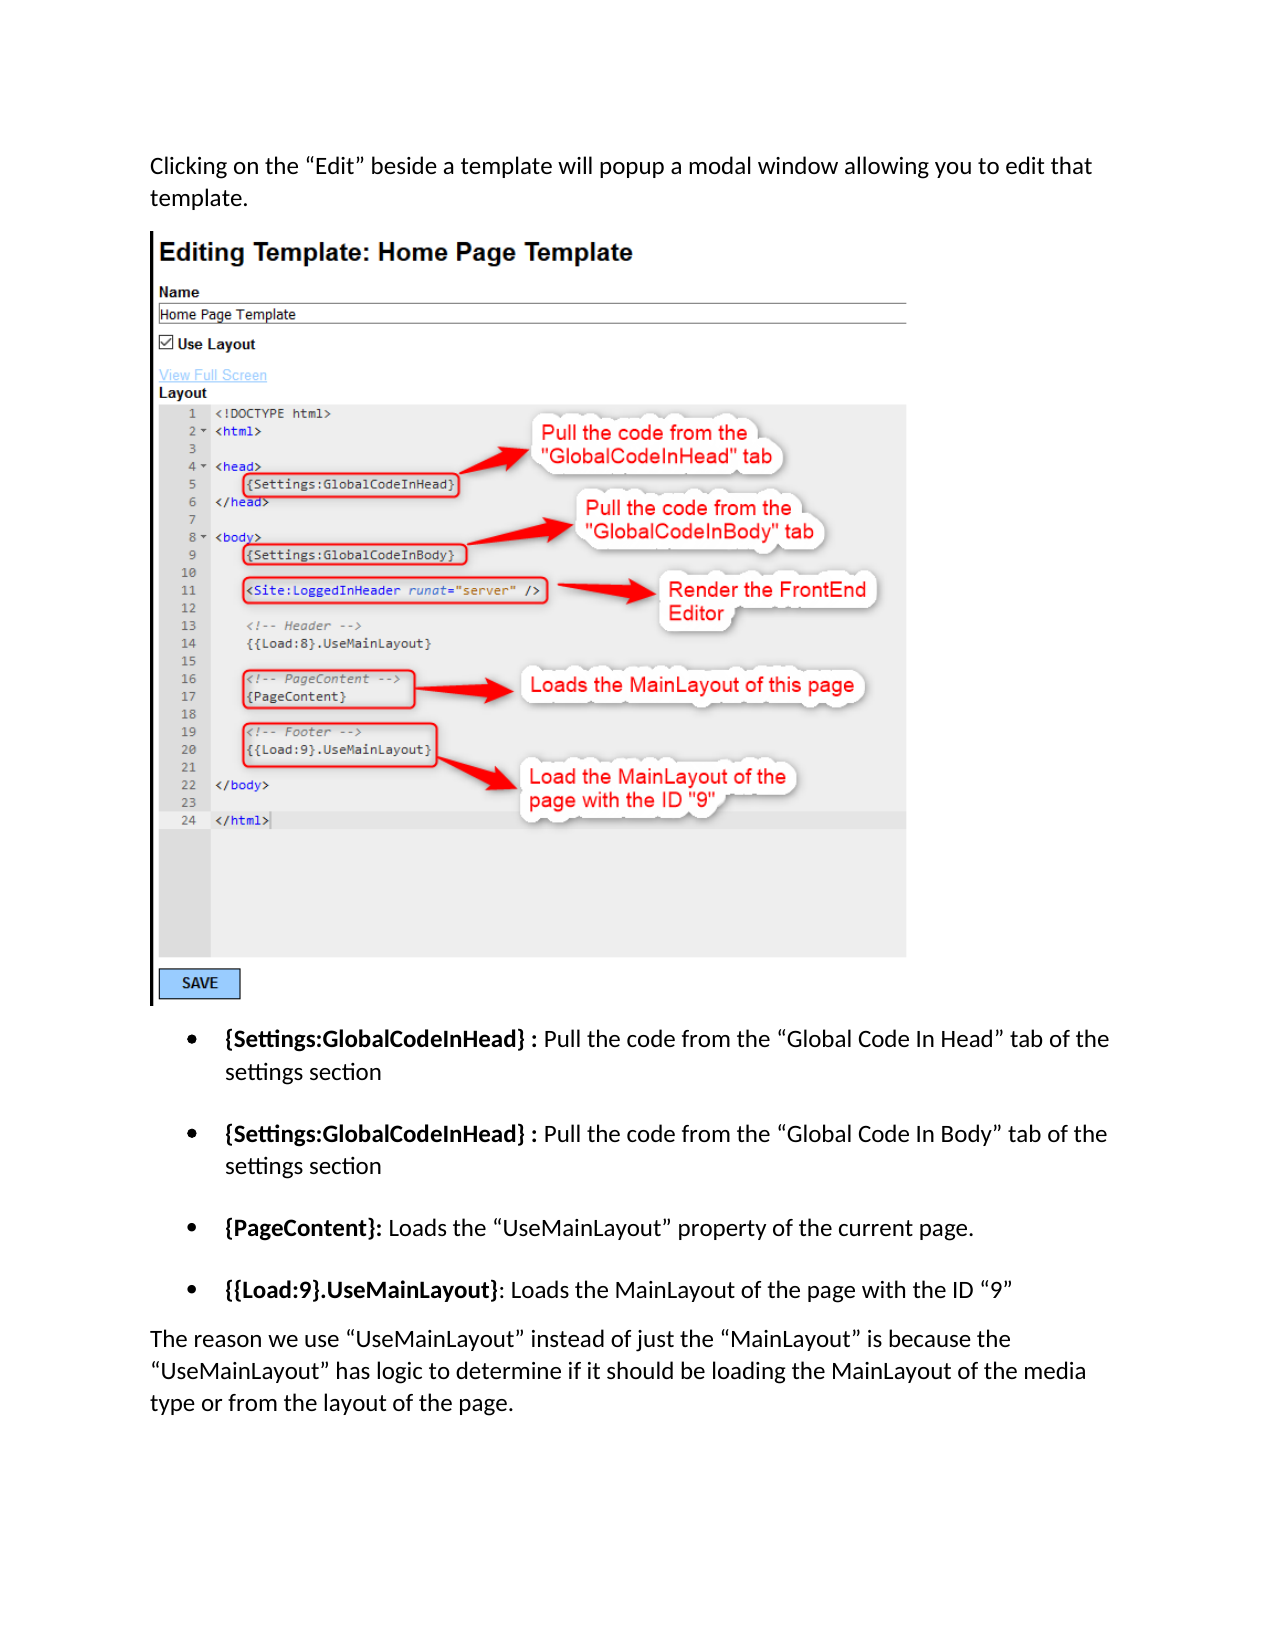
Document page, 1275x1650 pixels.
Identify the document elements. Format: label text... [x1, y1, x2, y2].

text Clicking on the “Edit” beside a template will popup a modal window allowing you to edit that template. [150, 150, 1125, 213]
list {Settings:GlobalCodeInHead} : Pull the code from the “Global Code In Head” tab of the settings section [187, 1023, 1125, 1116]
picture [150, 231, 907, 1006]
text The reason we use “UseMainLayout” instead of just the “MainLayout” is because the “UseMainLayout” has logic to determine if it should be loading the MainLayout of the media type or from the layout of the page. [150, 1323, 1125, 1447]
list {Settings:GlobalCodeInHead} : Pull the code from the “Global Code In Body” tab of the settings section [187, 1118, 1125, 1210]
list {PageContent}: Loads the “UseMainLayout” property of the current page. [187, 1212, 1125, 1272]
list {{Load:9}.UseMainLayout}: Loads the MainLayout of the page with the ID “9” [187, 1274, 1125, 1304]
